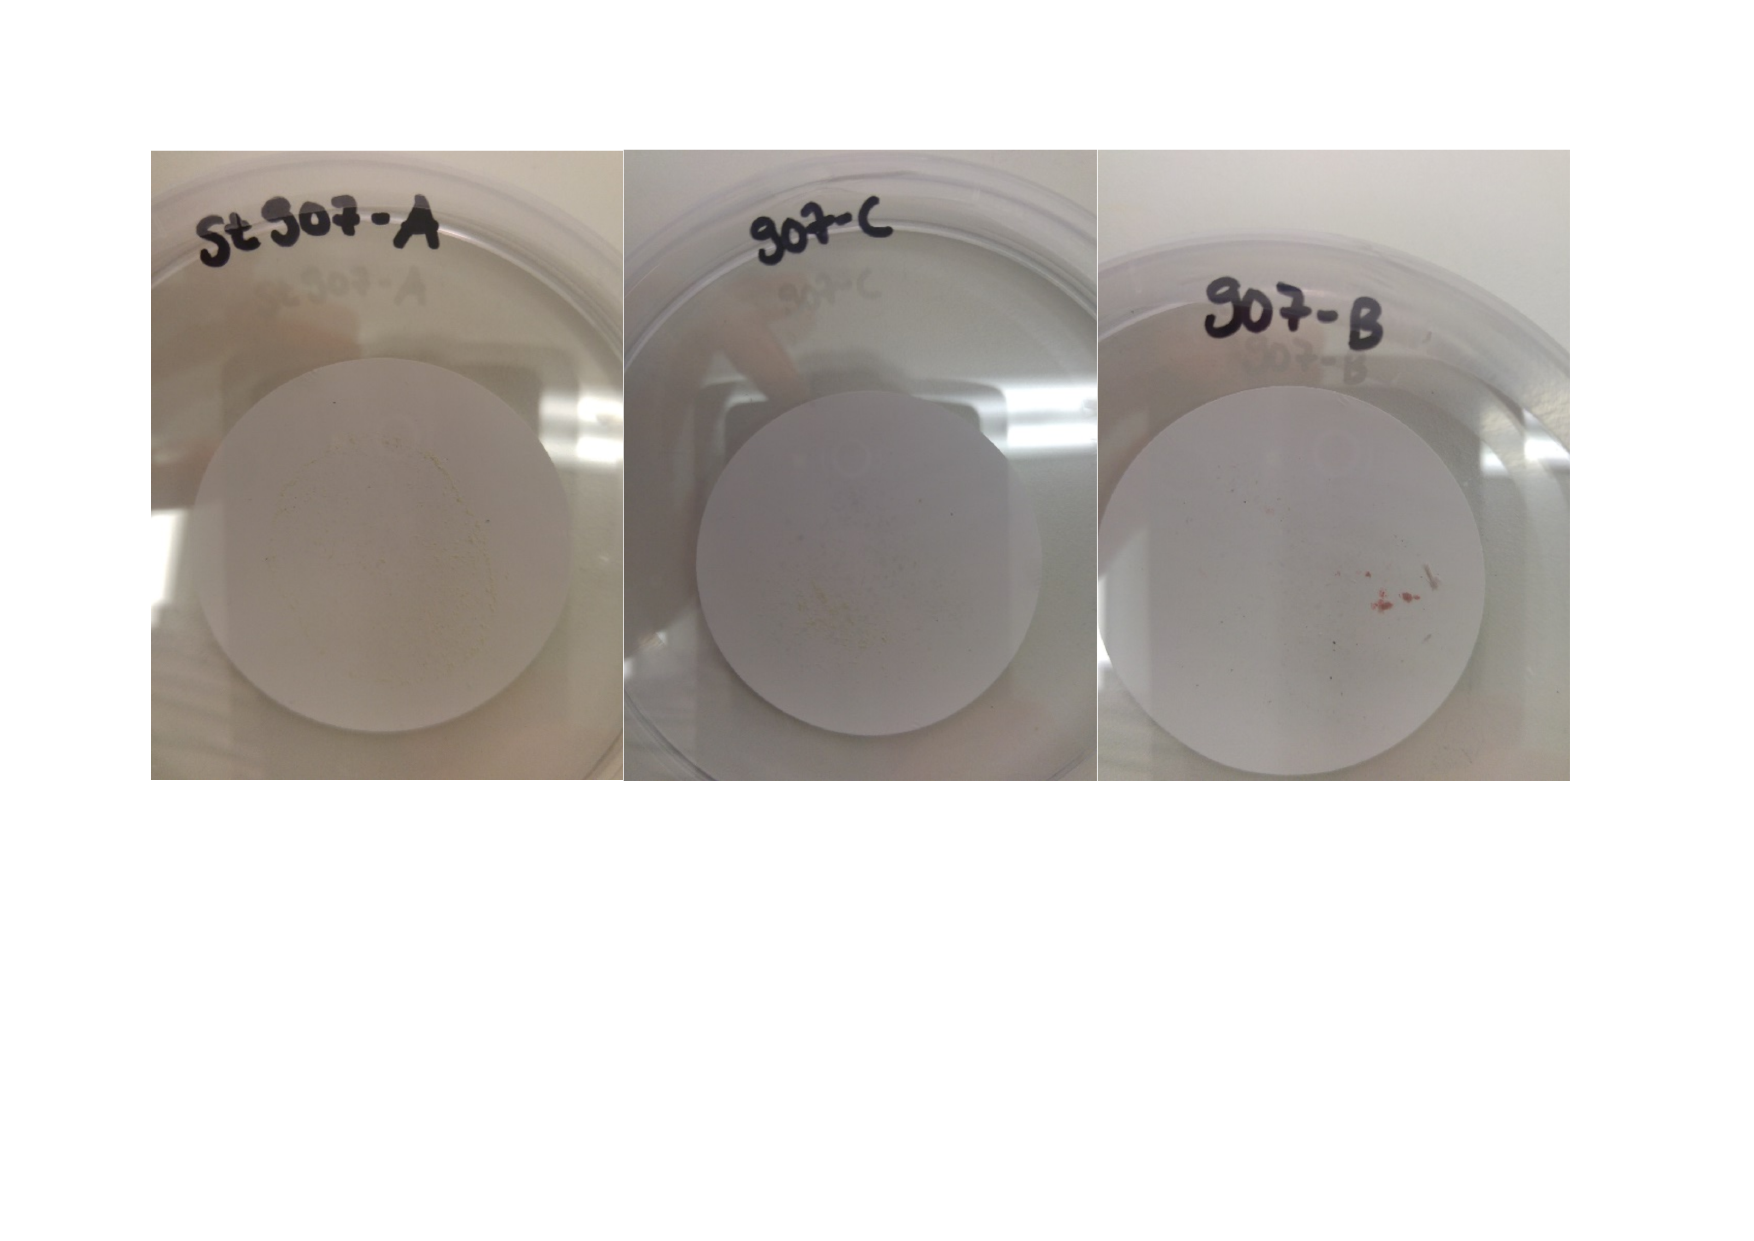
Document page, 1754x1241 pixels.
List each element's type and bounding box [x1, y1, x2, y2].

picture [1098, 150, 1570, 780]
picture [151, 151, 623, 780]
picture [624, 150, 1097, 780]
